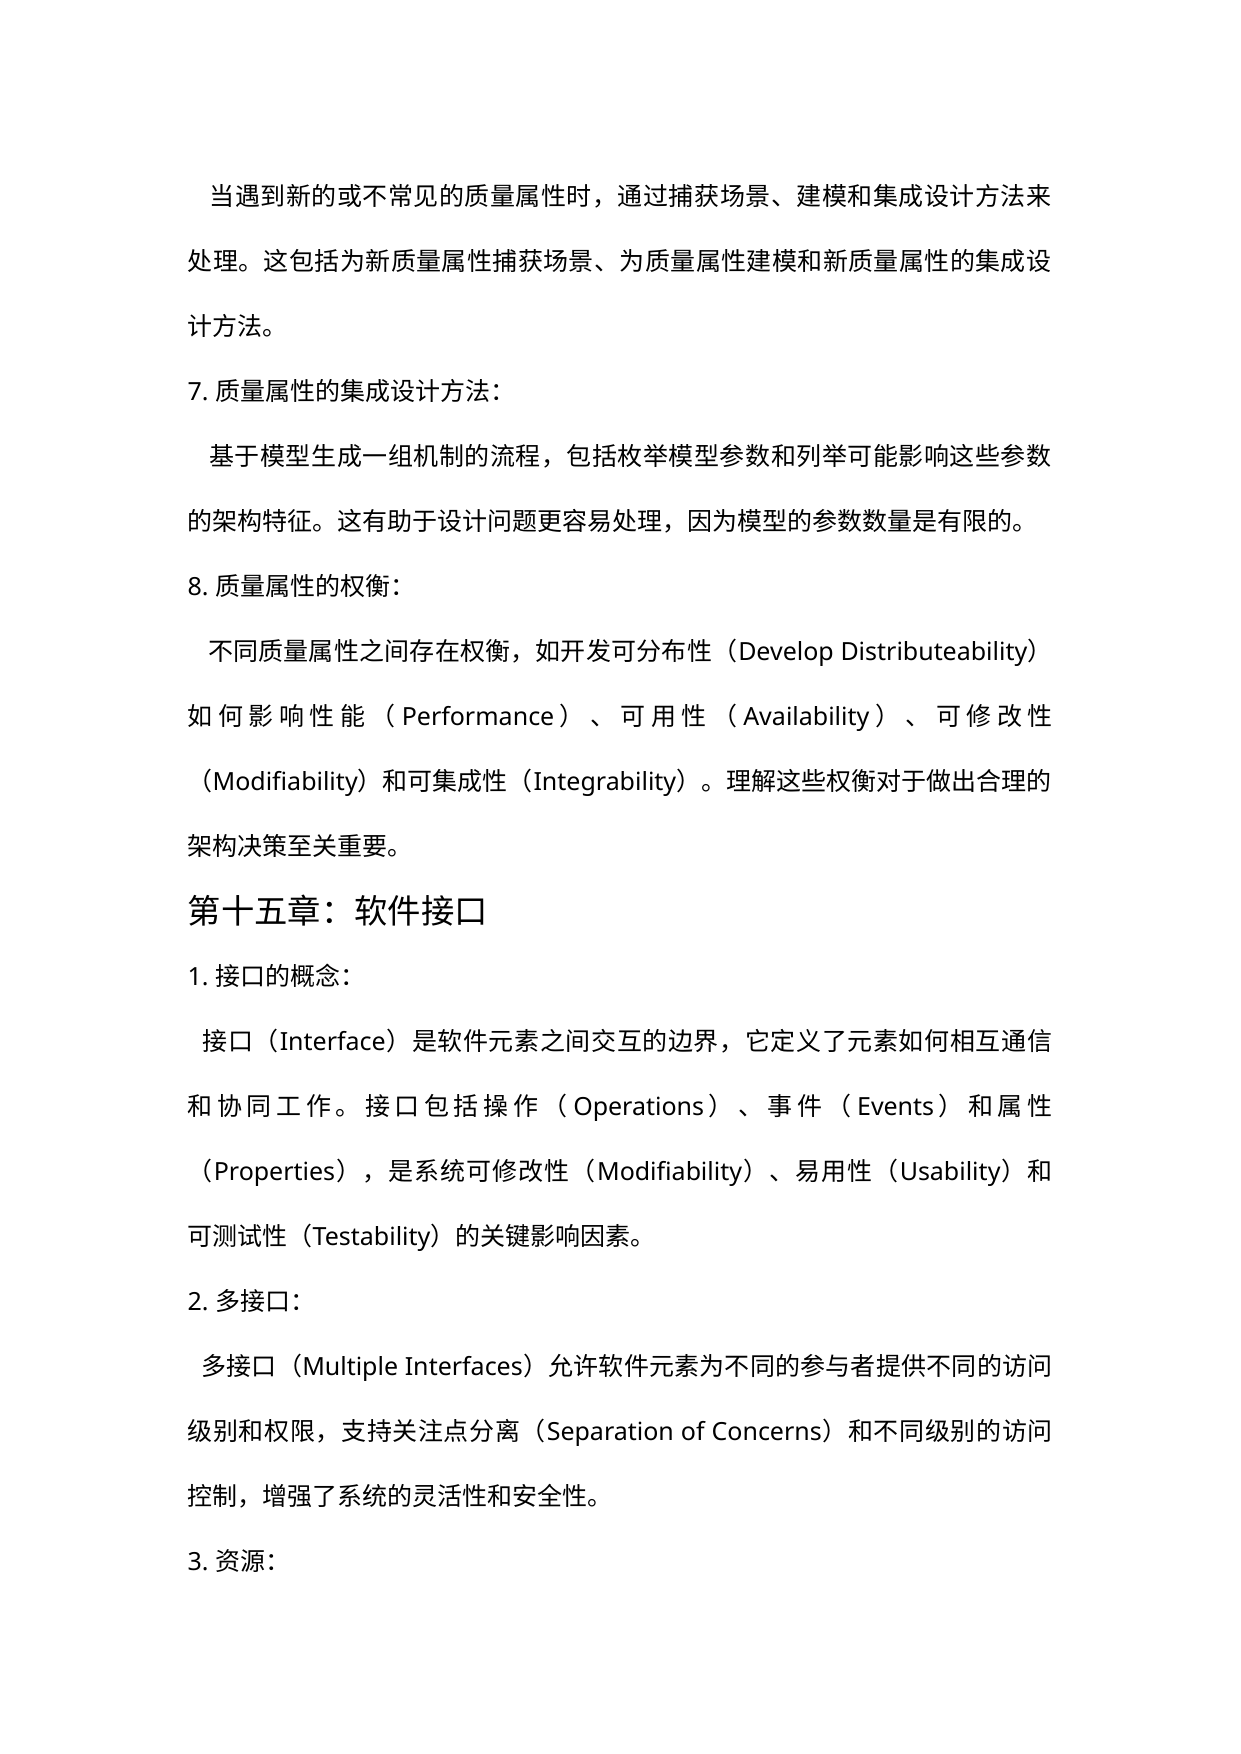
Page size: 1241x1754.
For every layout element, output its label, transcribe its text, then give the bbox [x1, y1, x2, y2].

text 第十五章：软件接口 [187, 877, 1053, 942]
text 2. 多接口： [187, 1267, 1053, 1332]
text 8. 质量属性的权衡： [187, 552, 1053, 617]
text 基于模型生成一组机制的流程，包括枚举模型参数和列举可能影响这些参数的架构特征。这有助于设计问题更容易处理，因为模型的参数数量是有限的。 [187, 422, 1053, 552]
text 接口（Interface）是软件元素之间交互的边界，它定义了元素如何相互通信和协同工作。接口包括操作（Operations）、事件（Events）和属性（Properties），是系统可修改性（Modifiability）、易用性（Usability）和可测试性（Testability）的关键影响因素。 [187, 1007, 1053, 1267]
text 3. 资源： [187, 1527, 1053, 1592]
text 多接口（Multiple Interfaces）允许软件元素为不同的参与者提供不同的访问级别和权限，支持关注点分离（Separation of Concerns）和不同级别的访问控制，增强了系统的灵活性和安全性。 [187, 1332, 1053, 1527]
text 1. 接口的概念： [187, 942, 1053, 1007]
text 当遇到新的或不常见的质量属性时，通过捕获场景、建模和集成设计方法来处理。这包括为新质量属性捕获场景、为质量属性建模和新质量属性的集成设计方法。 [187, 162, 1053, 357]
text 7. 质量属性的集成设计方法： [187, 357, 1053, 422]
text 不同质量属性之间存在权衡，如开发可分布性（Develop Distributeability）如何影响性能（Performance）、可用性（Availability）、可修改性（Modifiability）和可集成性（Integrability）。理解这些权衡对于做出合理的架构决策至关重要。 [187, 617, 1053, 877]
